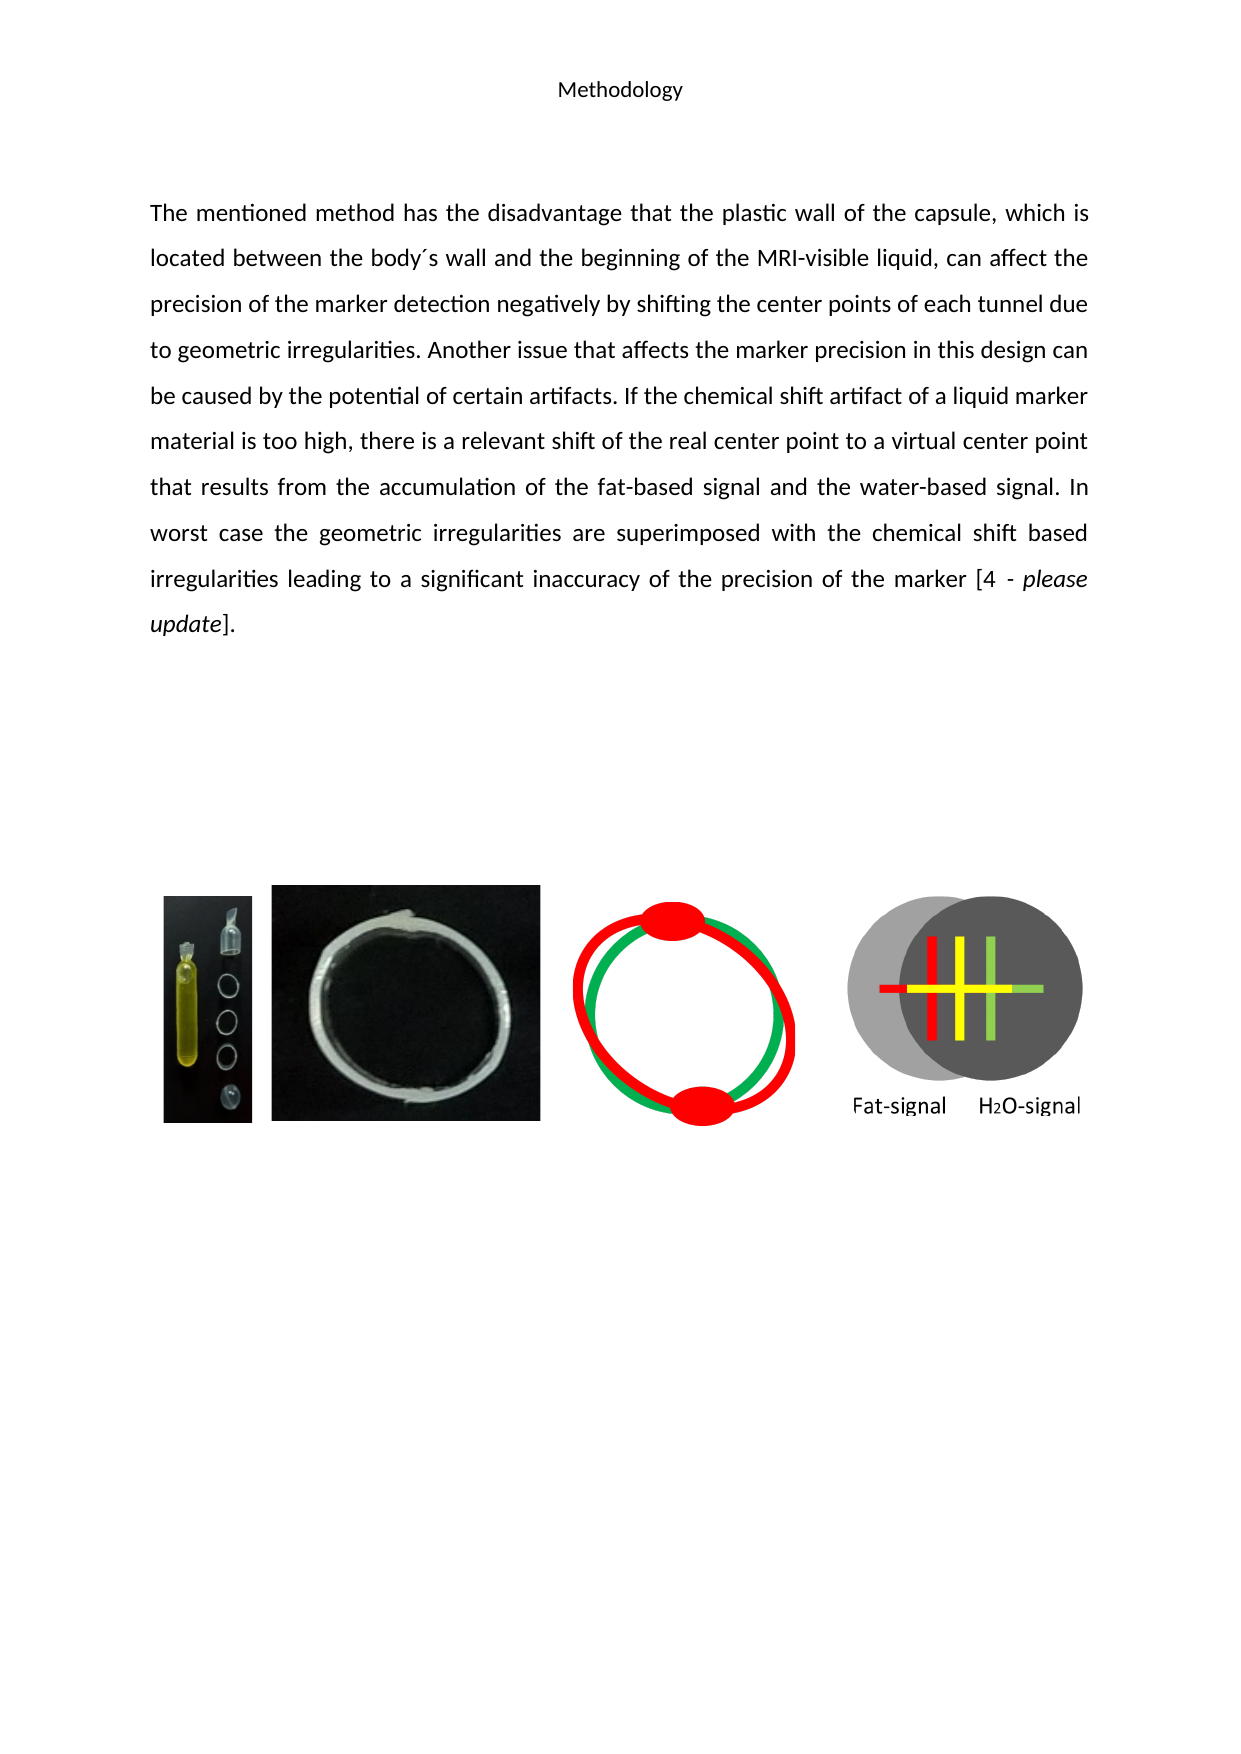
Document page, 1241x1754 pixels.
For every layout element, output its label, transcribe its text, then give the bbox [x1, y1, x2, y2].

picture [163, 896, 253, 1123]
picture [840, 896, 1090, 1115]
text The mentioned method has the disadvantage that the plastic wall of the capsule, which is located between the body´s wall and the beginning of the MRI-visible liquid, can affect the precision of the marker detection negatively by shifting the center points of each tunnel due to geometric irregularities. Another issue that affects the marker precision in this design can be caused by the potential of certain artifacts. If the chemical shift artifact of a liquid marker material is too high, there is a relevant shift of the real center point to a virtual center point that results from the accumulation of the fat-based signal and the water-based signal. In worst case the geometric irregularities are superimposed with the chemical shift based irregularities leading to a significant inaccuracy of the precision of the marker [4 - please update]. [150, 197, 1090, 639]
picture [572, 902, 796, 1126]
picture [271, 885, 542, 1125]
